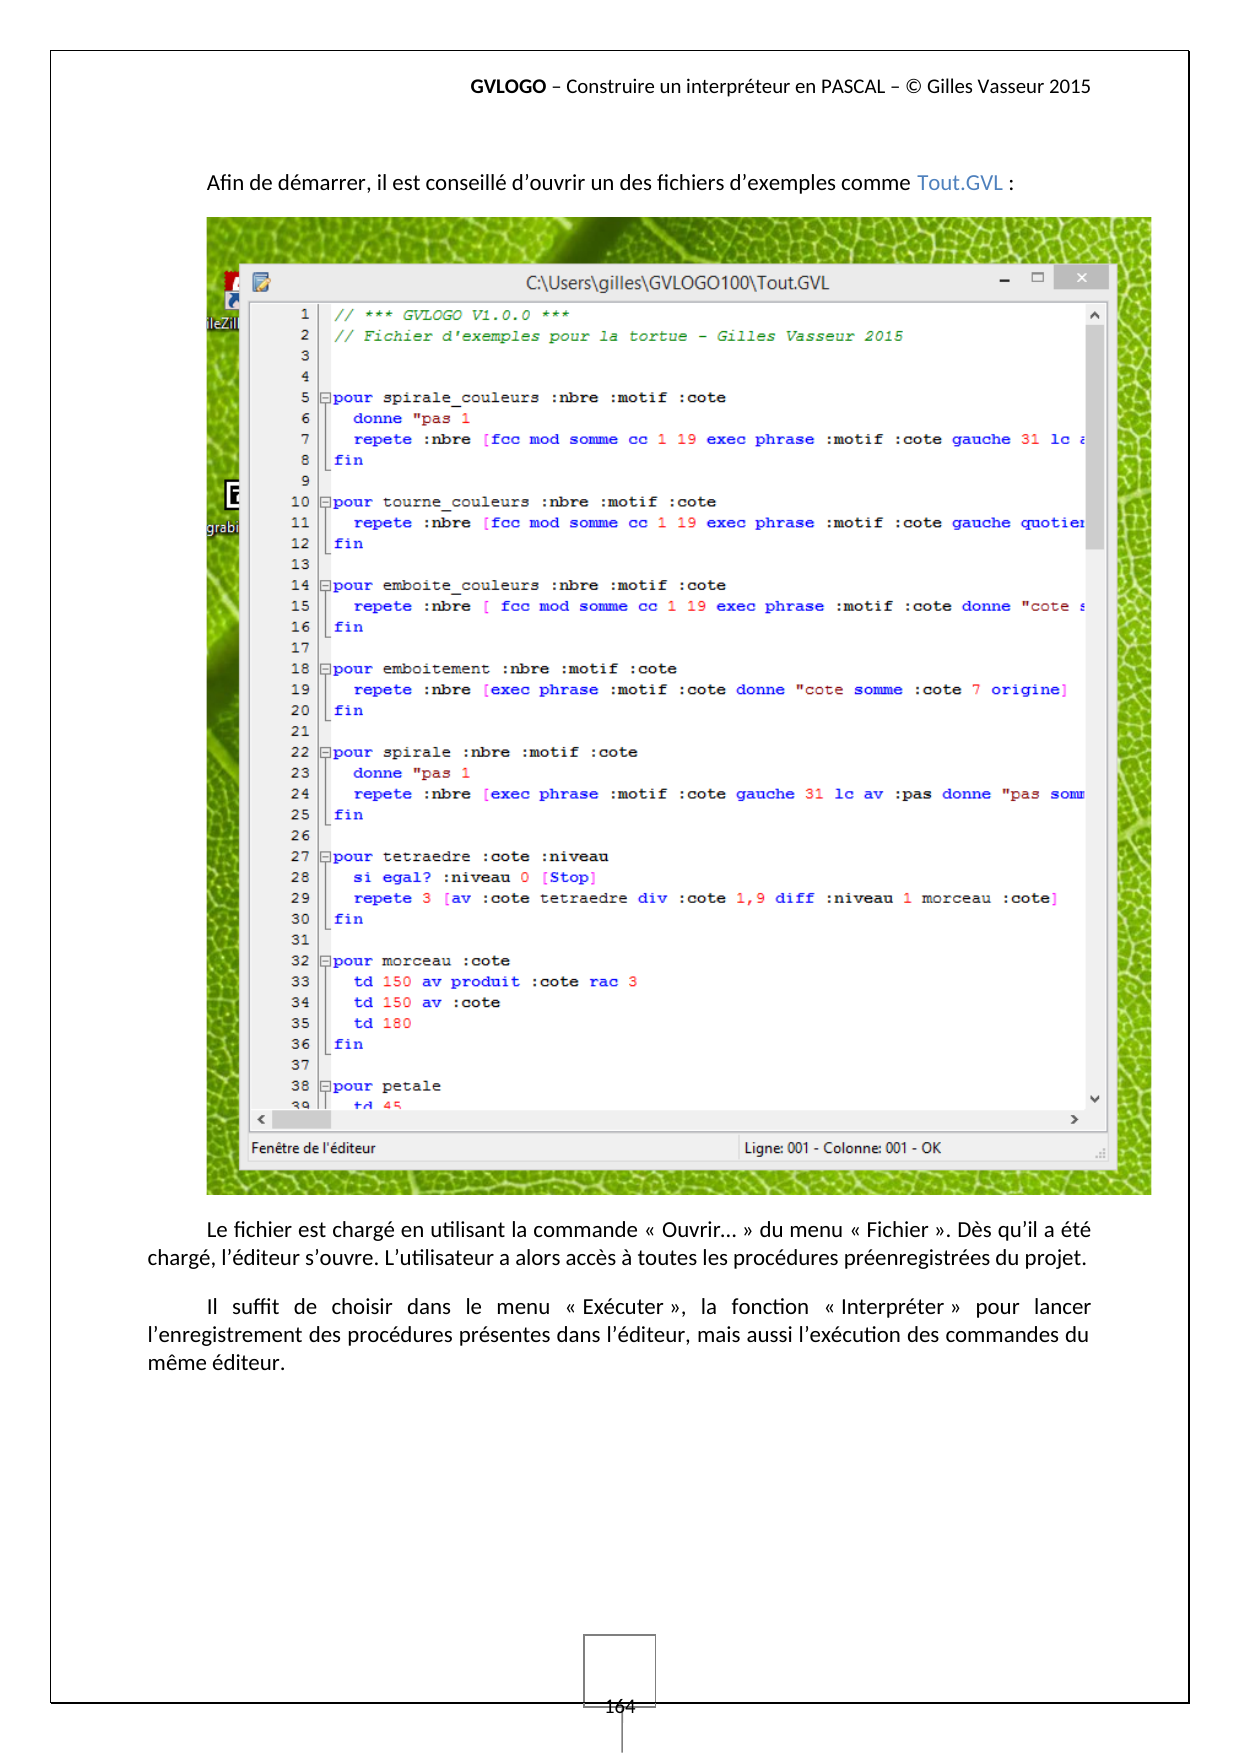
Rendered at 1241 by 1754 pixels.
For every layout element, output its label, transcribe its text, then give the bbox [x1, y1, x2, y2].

text Afin de démarrer, il est conseillé d’ouvrir un des fichiers d’exemples comme Tout.GVL : [147, 168, 1092, 196]
text Le fichier est chargé en utilisant la commande « Ouvrir… » du menu « Fichier ». Dès qu’il a été chargé, l’éditeur s’ouvre. L’utilisateur a alors accès à toutes les procédures préenregistrées du projet. [147, 1215, 1092, 1271]
picture [206, 217, 1152, 1195]
text Il suffit de choisir dans le menu « Exécuter », la fonction « Interpréter » pour lancer l’enregistrement des procédures présentes dans l’éditeur, mais aussi l’exécution des commandes du même éditeur. [147, 1292, 1092, 1376]
